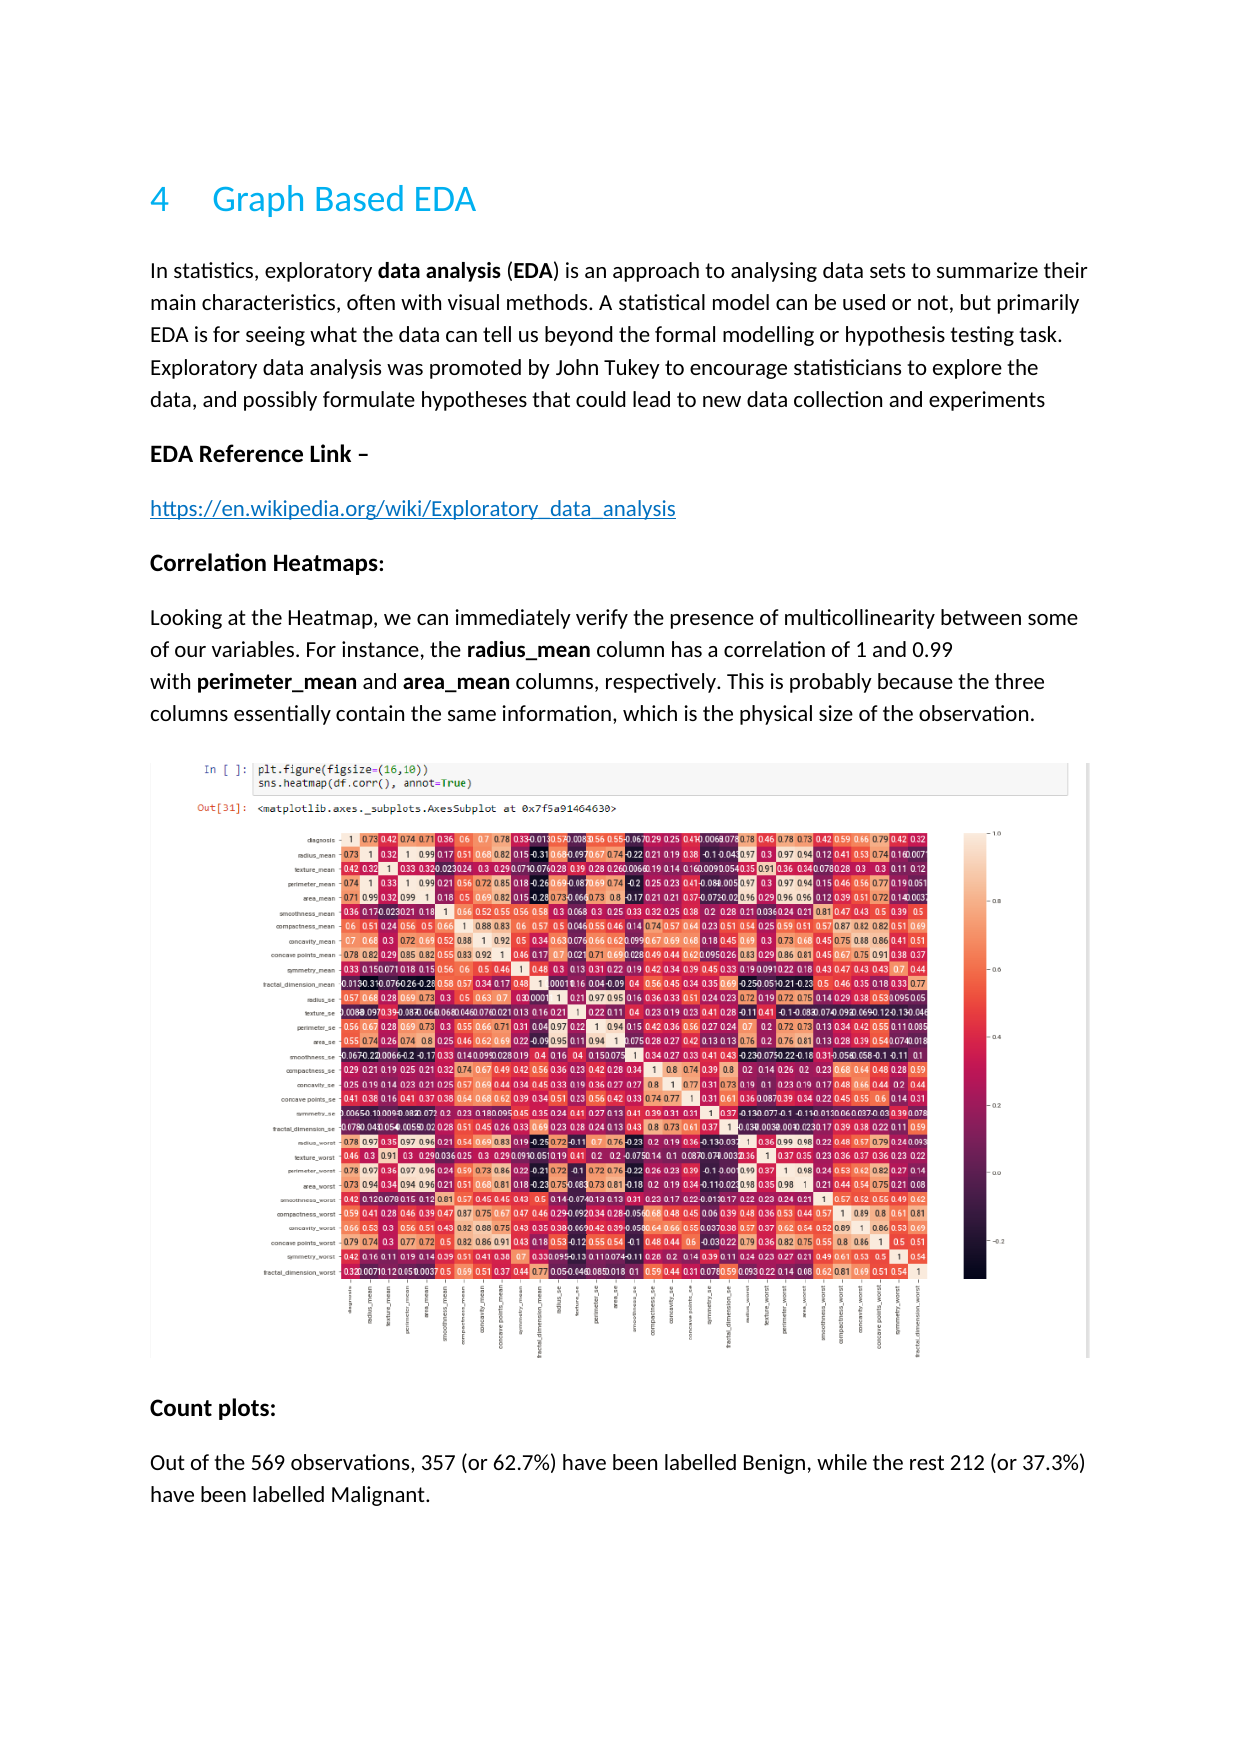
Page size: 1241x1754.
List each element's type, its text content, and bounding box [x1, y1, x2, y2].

text Out of the 569 observations, 357 (or 62.7%) have been labelled Benign, while the rest 212 (or 37.3%) have been labelled Malignant. [150, 1448, 1090, 1508]
subtitle Graph Based EDA [150, 175, 1090, 221]
picture [150, 752, 1090, 1367]
text In statistics, exploratory data analysis (EDA) is an approach to analysing data sets to summarize their main characteristics, often with visual methods. A statistical model can be used or not, but primarily EDA is for seeing what the data can tell us beyond the formal modelling or hypothesis testing task. Exploratory data analysis was promoted by John Tukey to encourage statisticians to explore the data, and possibly formulate hypotheses that could lead to new data collection and experiments [150, 256, 1090, 413]
text Looking at the Heatmap, we can immediately verify the presence of multicollinearity between some of our variables. For instance, the radius_mean column has a correlation of 1 and 0.99 with perimeter_mean and area_mean columns, respectively. This is probably because the three columns essentially contain the same information, which is the physical size of the observation. [150, 603, 1090, 727]
text EDA Reference Link – [150, 438, 1090, 468]
text Correlation Heatmaps: [150, 547, 1090, 577]
text https://en.wikipedia.org/wiki/Exploratory_data_analysis [150, 494, 1090, 522]
text Count plots: [150, 1392, 1090, 1422]
